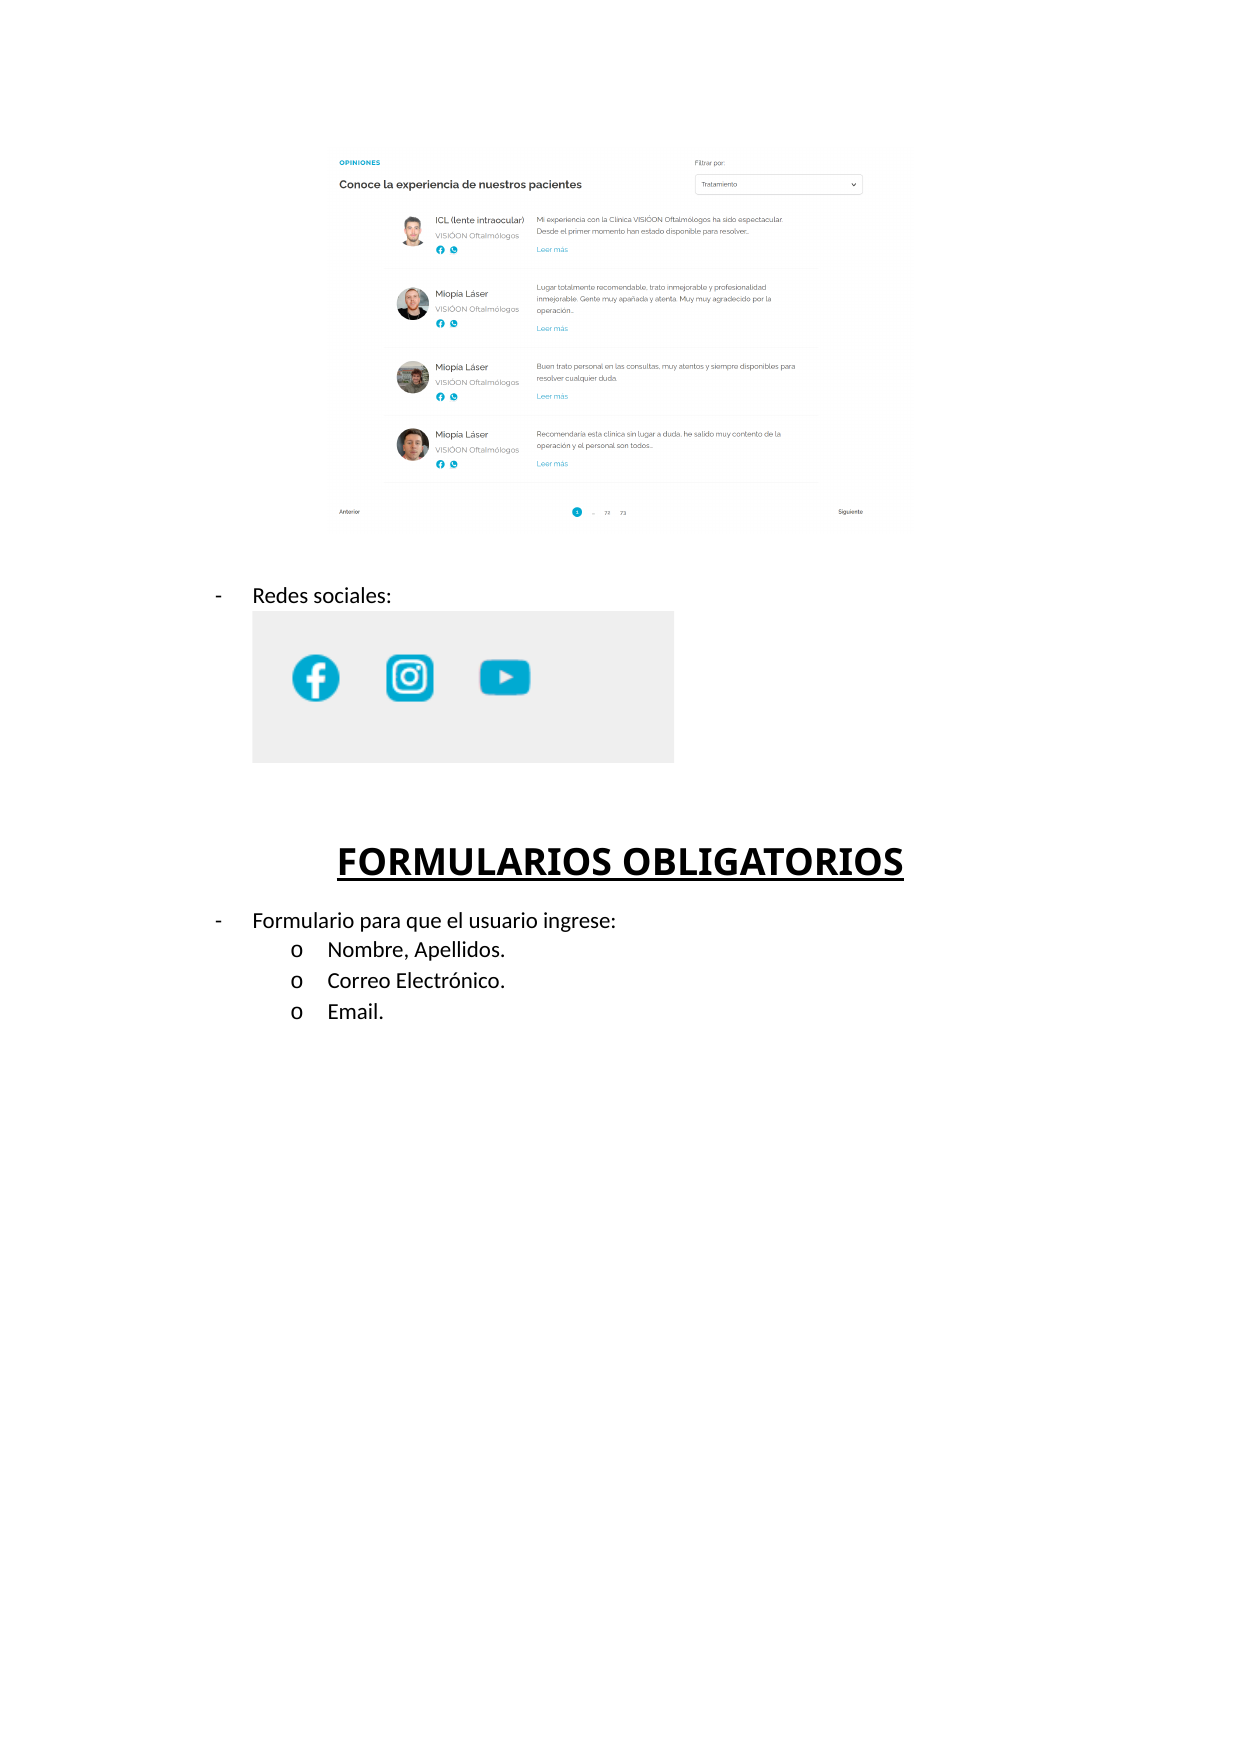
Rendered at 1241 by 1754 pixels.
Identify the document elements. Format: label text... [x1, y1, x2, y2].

list Formulario para que el usuario ingrese: [215, 906, 1063, 934]
list Redes sociales: [215, 581, 1063, 609]
picture [326, 147, 914, 534]
picture [252, 611, 675, 763]
text FORMULARIOS OBLIGATORIOS [177, 835, 1063, 886]
list Email. [290, 997, 1063, 1026]
list Correo Electrónico. [290, 966, 1063, 996]
list Nombre, Apellidos. [290, 936, 1063, 965]
